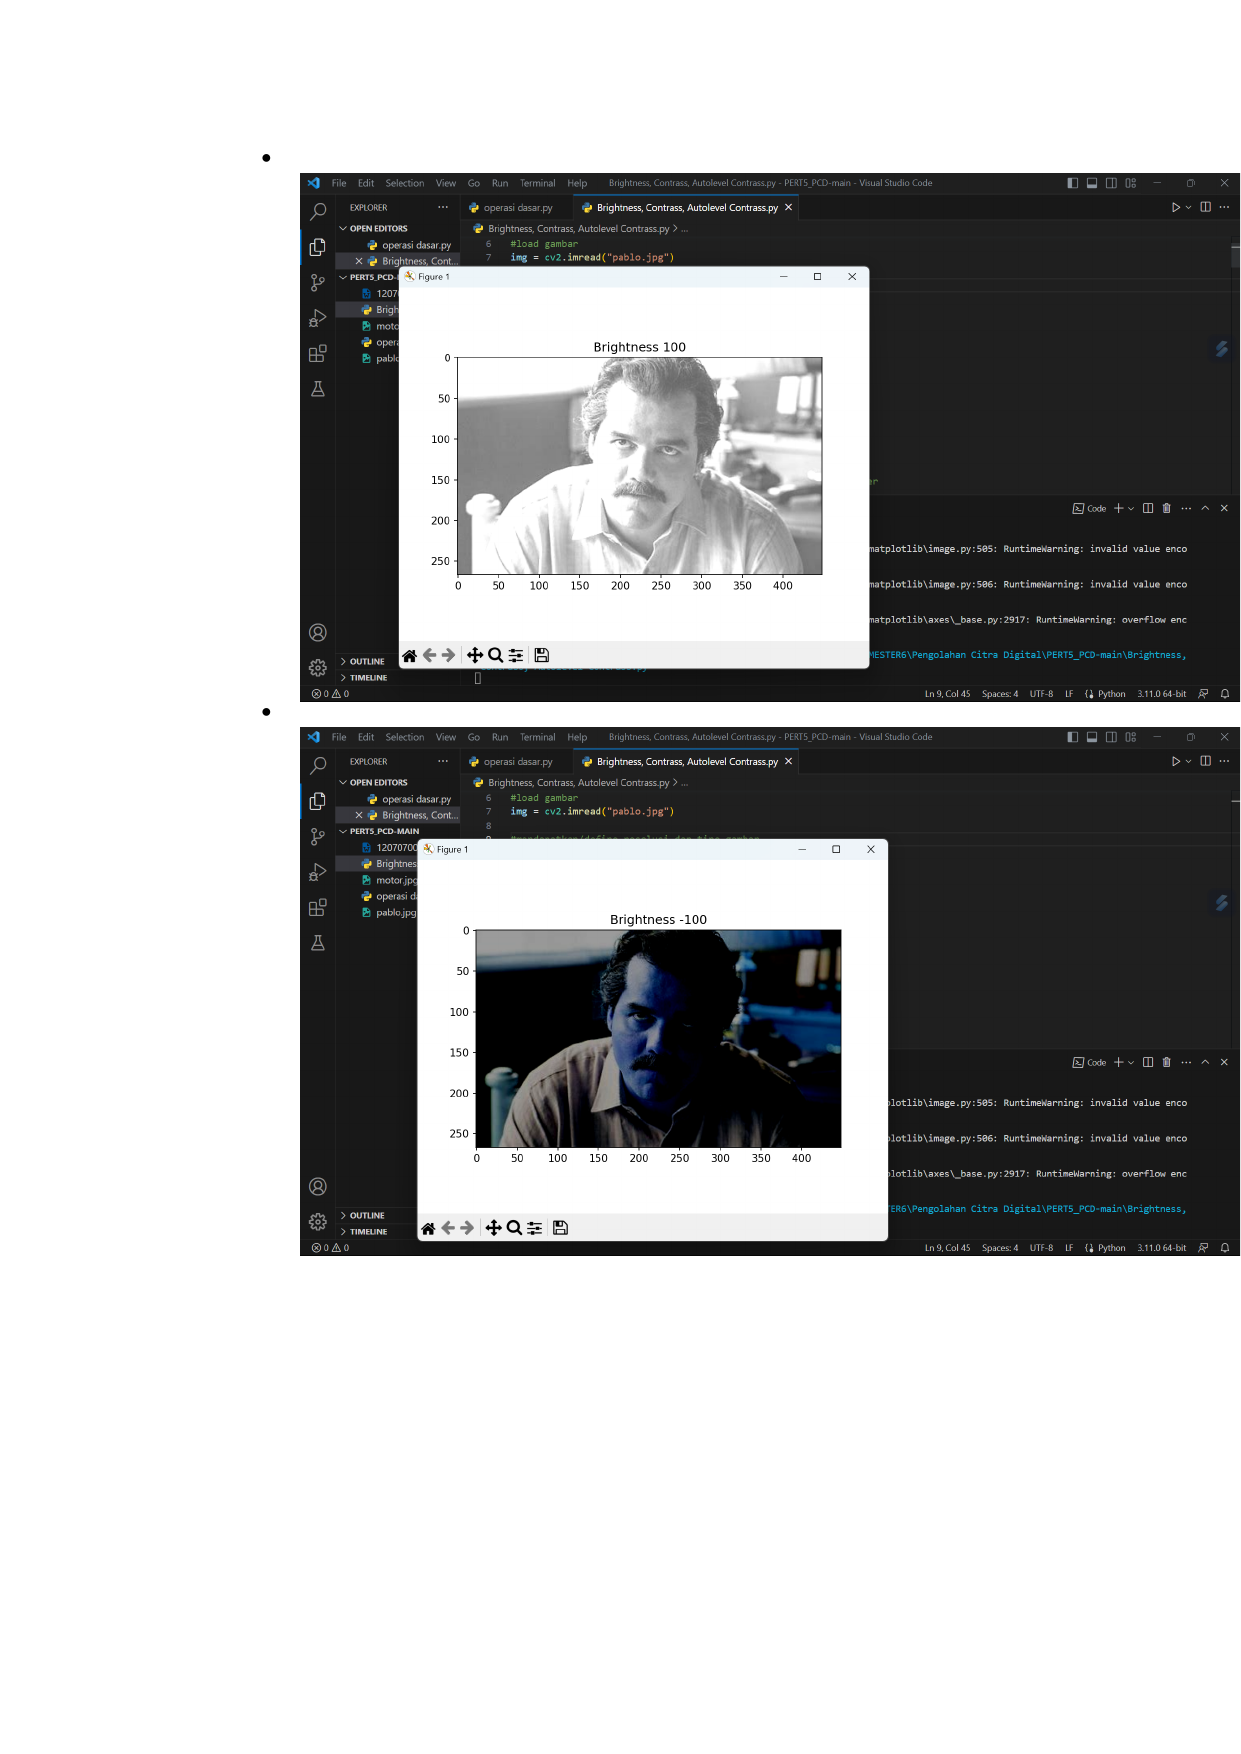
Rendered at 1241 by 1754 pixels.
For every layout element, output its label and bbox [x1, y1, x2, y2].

picture [300, 727, 1241, 1256]
picture [300, 173, 1241, 702]
